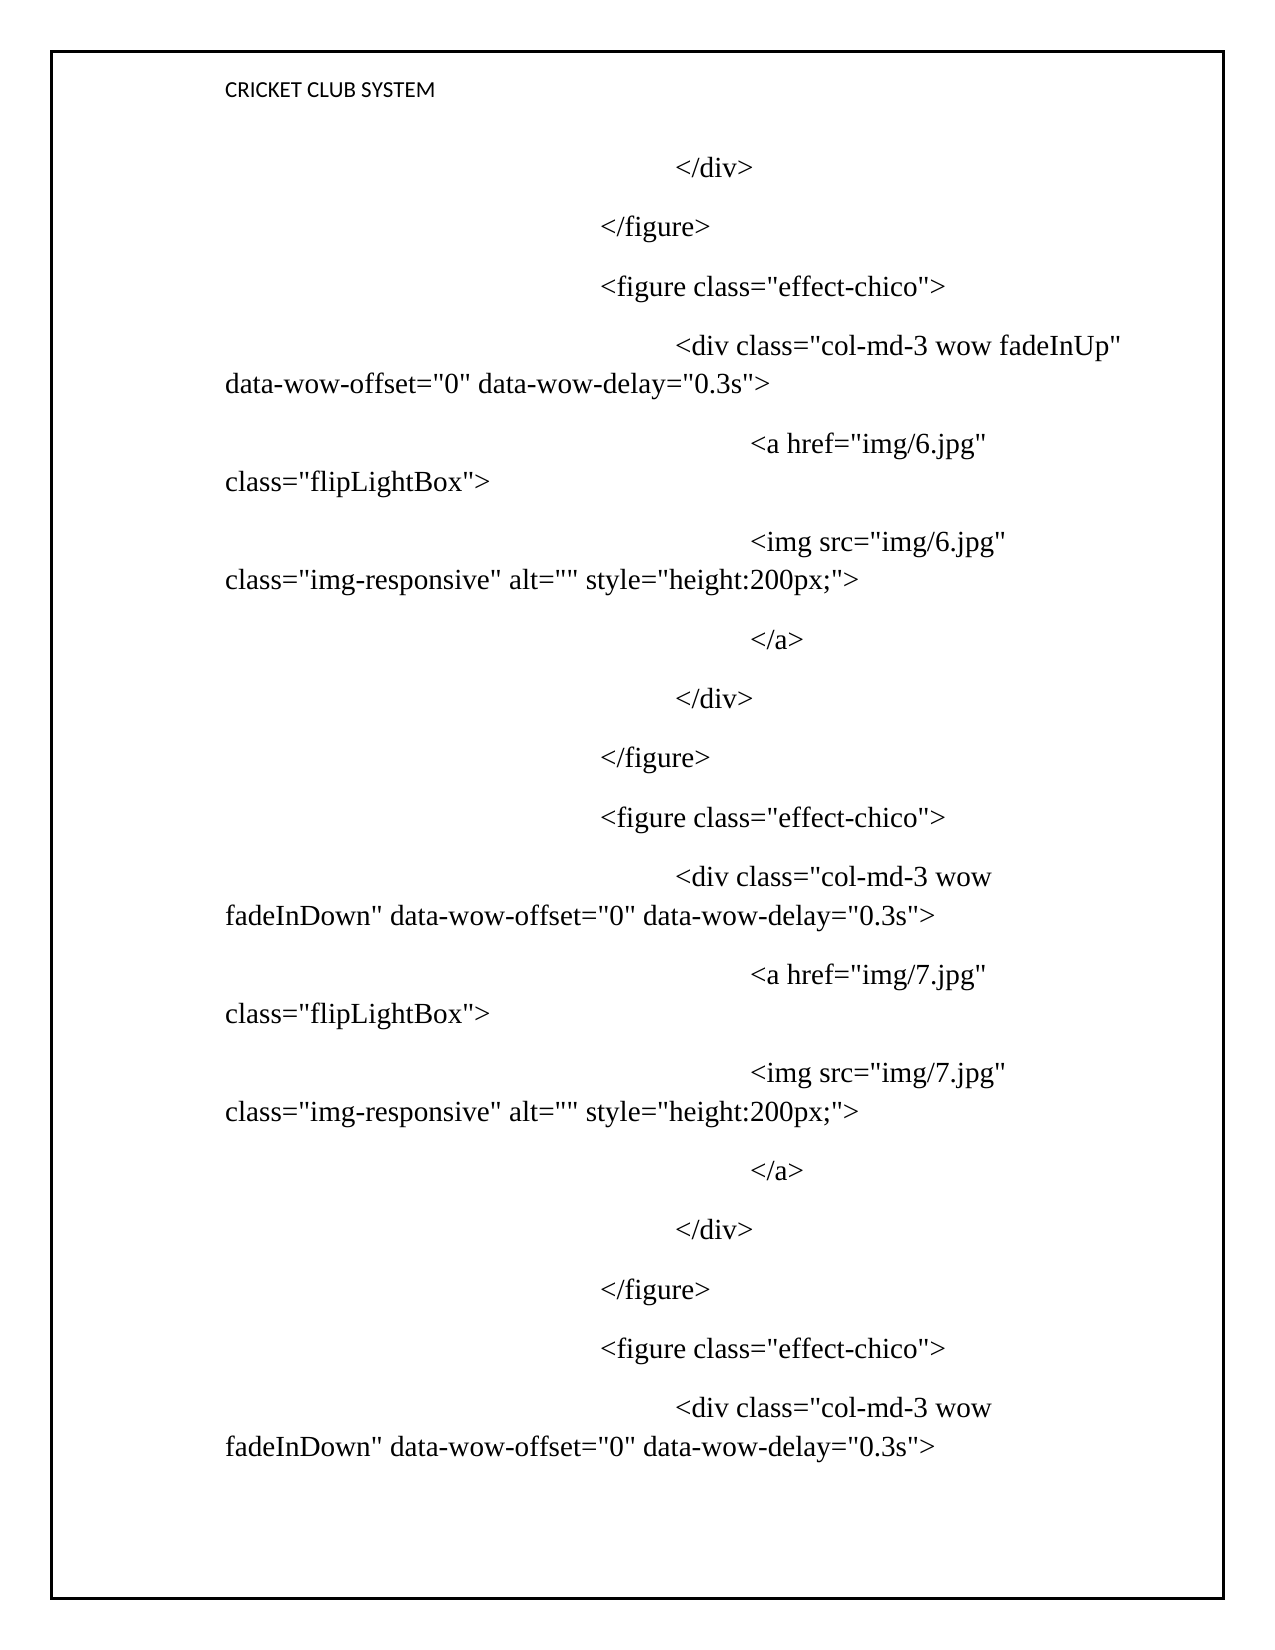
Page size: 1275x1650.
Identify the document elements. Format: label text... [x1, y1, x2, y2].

text <a href="img/6.jpg" class="flipLightBox"> [225, 426, 1125, 498]
text </div> [225, 150, 1125, 183]
text <figure class="effect-chico"> [225, 269, 1125, 302]
text <a href="img/7.jpg" class="flipLightBox"> [225, 957, 1125, 1029]
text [225, 328, 1125, 400]
text </figure> [225, 209, 1125, 243]
text <figure class="effect-chico"> [225, 800, 1125, 833]
text <div class="col-md-3 wow fadeInDown" data-wow-offset="0" data-wow-delay="0.3s"> [225, 859, 1125, 931]
text </div> [225, 1212, 1125, 1246]
text </a> [225, 622, 1125, 655]
text <img src="img/6.jpg" class="img-responsive" alt="" style="height:200px;"> [225, 524, 1125, 596]
text <figure class="effect-chico"> [225, 1331, 1125, 1365]
text </a> [225, 1153, 1125, 1187]
text </figure> [225, 741, 1125, 774]
text </div> [225, 681, 1125, 715]
text <img src="img/7.jpg" class="img-responsive" alt="" style="height:200px;"> [225, 1055, 1125, 1127]
text <div class="col-md-3 wow fadeInDown" data-wow-offset="0" data-wow-delay="0.3s"> [225, 1391, 1125, 1463]
text </figure> [225, 1272, 1125, 1305]
